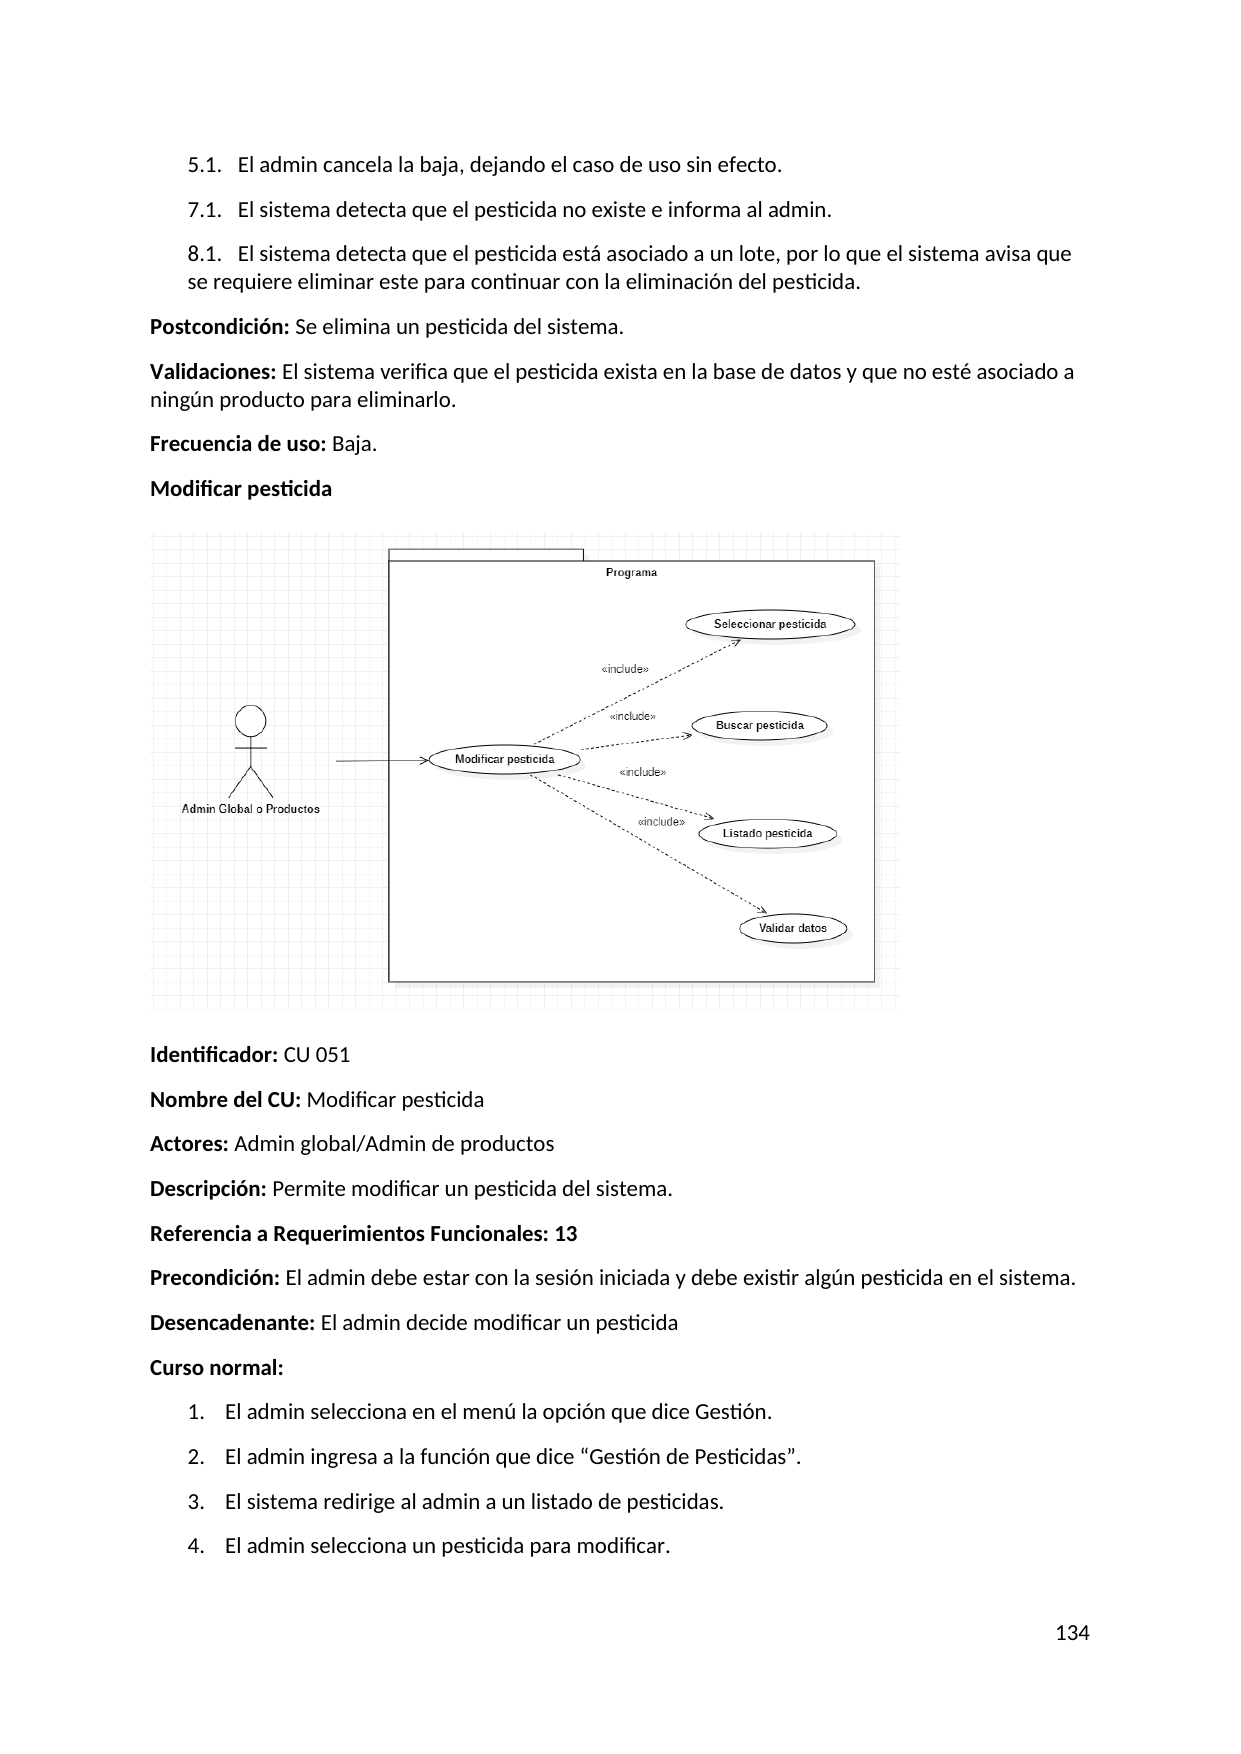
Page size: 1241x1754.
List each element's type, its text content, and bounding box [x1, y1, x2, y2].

text Actores: Admin global/Admin de productos [150, 1129, 1090, 1157]
list El sistema redirige al admin a un listado de pesticidas. [187, 1487, 1090, 1515]
text Validaciones: El sistema verifica que el pesticida exista en la base de datos y que no esté asociado a ningún producto para eliminarlo. [150, 357, 1090, 413]
text 8.1. El sistema detecta que el pesticida está asociado a un lote, por lo que el sistema avisa que se requiere eliminar este para continuar con la eliminación del pesticida. [187, 239, 1090, 295]
text Postcondición: Se elimina un pesticida del sistema. [150, 312, 1090, 340]
text Referencia a Requerimientos Funcionales: 13 [150, 1219, 1090, 1247]
text Curso normal: [150, 1353, 1090, 1381]
text 5.1. El admin cancela la baja, dejando el caso de uso sin efecto. [187, 150, 1090, 178]
picture [150, 532, 901, 1010]
text Frecuencia de uso: Baja. [150, 429, 1090, 457]
list El admin selecciona en el menú la opción que dice Gestión. [187, 1397, 1090, 1426]
text 7.1. El sistema detecta que el pesticida no existe e informa al admin. [187, 195, 1090, 223]
list El admin ingresa a la función que dice “Gestión de Pesticidas”. [187, 1442, 1090, 1470]
text Modificar pesticida [150, 474, 1090, 502]
text Descripción: Permite modificar un pesticida del sistema. [150, 1174, 1090, 1202]
text Nombre del CU: Modificar pesticida [150, 1085, 1090, 1113]
text Identificador: CU 051 [150, 1040, 1090, 1068]
text Precondición: El admin debe estar con la sesión iniciada y debe existir algún pesticida en el sistema. [150, 1263, 1090, 1291]
list El admin selecciona un pesticida para modificar. [187, 1532, 1090, 1559]
text Desencadenante: El admin decide modificar un pesticida [150, 1308, 1090, 1336]
